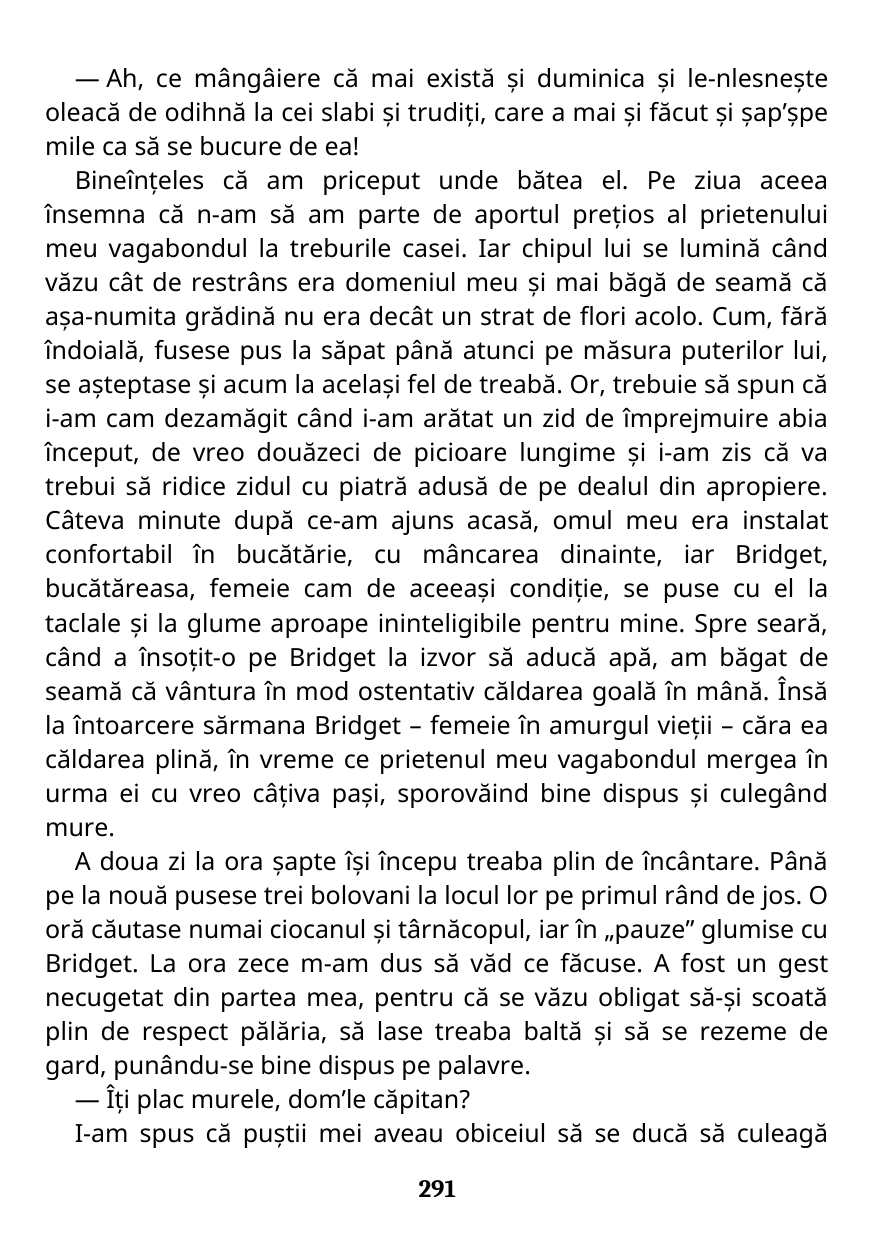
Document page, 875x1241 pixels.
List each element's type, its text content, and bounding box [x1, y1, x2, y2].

text — Îţi plac murele, dom’le căpitan? [45, 1082, 829, 1116]
text — Ah, ce mângâiere că mai există şi duminica şi le-nlesneşte oleacă de odihnă la cei slabi şi trudiţi, care a mai şi făcut şi şap’şpe mile ca să se bucure de ea! [45, 60, 829, 162]
text A doua zi la ora şapte îşi începu treaba plin de încântare. Până pe la nouă pusese trei bolovani la locul lor pe primul rând de jos. O oră căutase numai ciocanul şi târnăcopul, iar în „pauze” glumise cu Bridget. La ora zece m-am dus să văd ce făcuse. A fost un gest necugetat din partea mea, pentru că se văzu obligat să-şi scoată plin de respect pălăria, să lase treaba baltă şi să se rezeme de gard, punându-se bine dispus pe palavre. [45, 844, 829, 1082]
text Bineînţeles că am priceput unde bătea el. Pe ziua aceea însemna că n-am să am parte de aportul preţios al prietenului meu vagabondul la treburile casei. Iar chipul lui se lumină când văzu cât de restrâns era domeniul meu şi mai băgă de seamă că aşa-numita grădină nu era decât un strat de flori acolo. Cum, fără îndoială, fusese pus la săpat până atunci pe măsura puterilor lui, se aşteptase şi acum la acelaşi fel de treabă. Or, trebuie să spun că i-am cam dezamăgit când i-am arătat un zid de împrejmuire abia început, de vreo douăzeci de picioare lungime şi i-am zis că va trebui să ridice zidul cu piatră adusă de pe dealul din apropiere. Câteva minute după ce-am ajuns acasă, omul meu era instalat confortabil în bucătărie, cu mâncarea dinainte, iar Bridget, bucătăreasa, femeie cam de aceeaşi condiţie, se puse cu el la taclale şi la glume aproape ininteligibile pentru mine. Spre seară, când a însoţit-o pe Bridget la izvor să aducă apă, am băgat de seamă că vântura în mod ostentativ căldarea goală în mână. Însă la întoarcere sărmana Bridget – femeie în amurgul vieţii – căra ea căldarea plină, în vreme ce prietenul meu vagabondul mergea în urma ei cu vreo câţiva paşi, sporovăind bine dispus şi culegând mure. [45, 162, 829, 844]
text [45, 1116, 829, 1150]
